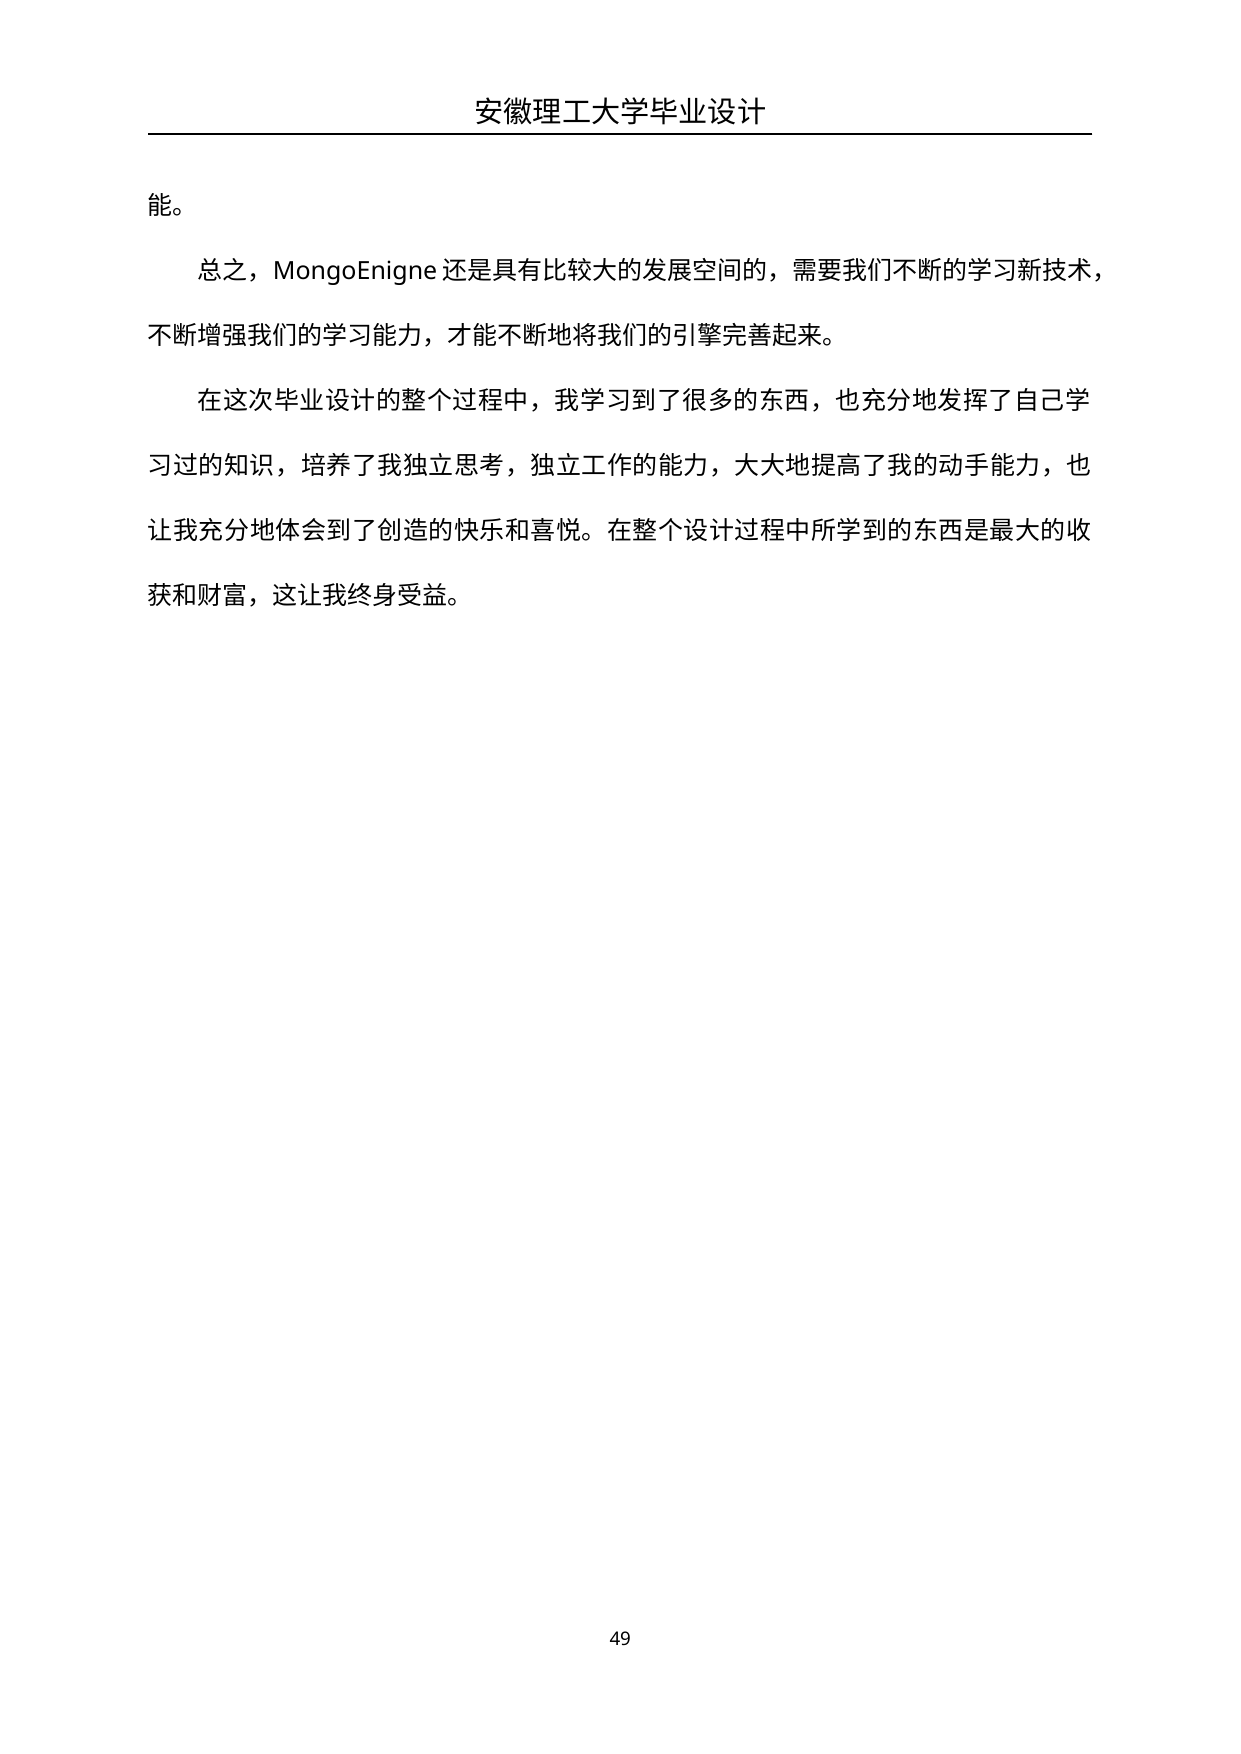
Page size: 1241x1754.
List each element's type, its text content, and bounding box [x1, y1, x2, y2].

text 在这次毕业设计的整个过程中，我学习到了很多的东西，也充分地发挥了自己学习过的知识，培养了我独立思考，独立工作的能力，大大地提高了我的动手能力，也让我充分地体会到了创造的快乐和喜悦。在整个设计过程中所学到的东西是最大的收获和财富，这让我终身受益。 [148, 366, 1092, 626]
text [148, 171, 1092, 236]
text 总之，MongoEnigne还是具有比较大的发展空间的，需要我们不断的学习新技术，不断增强我们的学习能力，才能不断地将我们的引擎完善起来。 [148, 236, 1092, 366]
